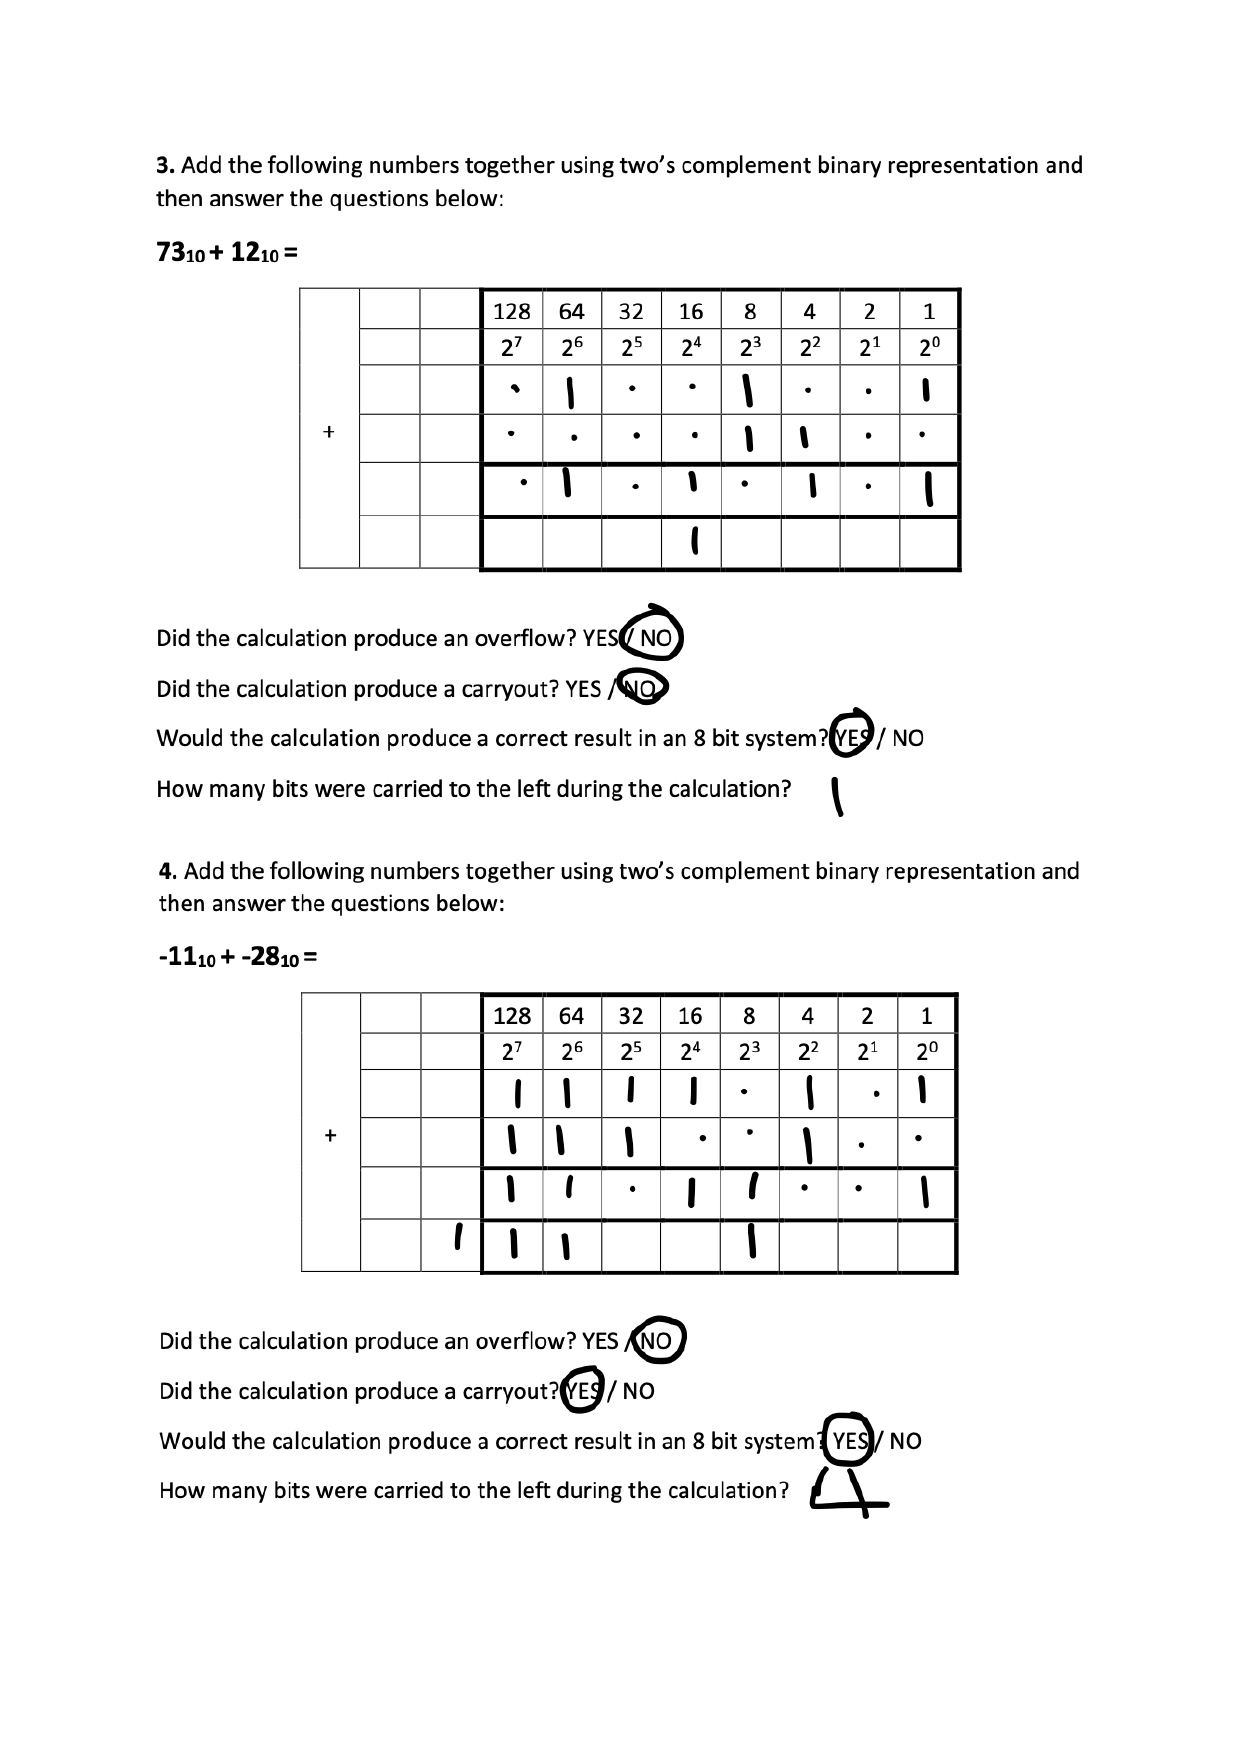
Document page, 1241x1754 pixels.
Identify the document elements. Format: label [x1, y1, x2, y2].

picture [150, 150, 1091, 826]
picture [150, 855, 1091, 1522]
